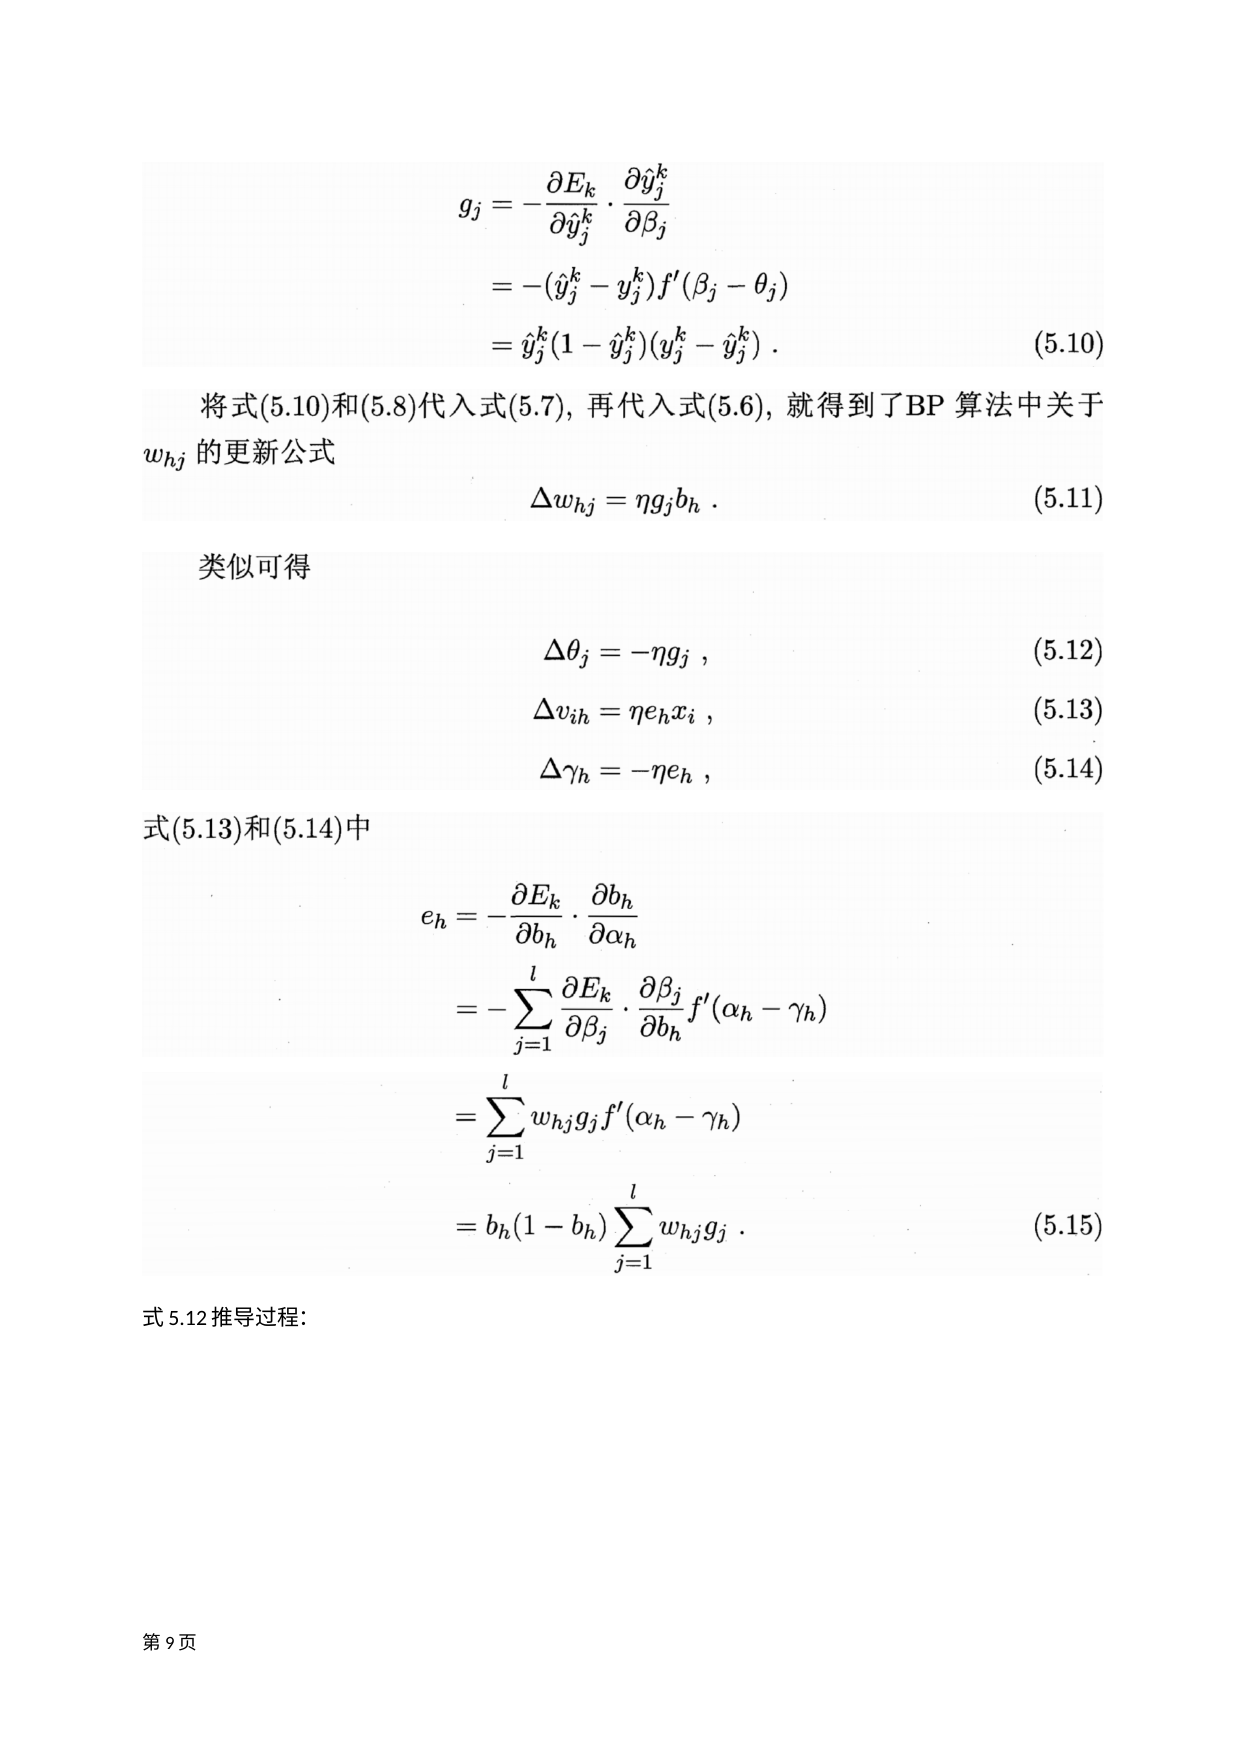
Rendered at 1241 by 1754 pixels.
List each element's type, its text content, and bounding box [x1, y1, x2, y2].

picture [141, 389, 1103, 521]
picture [141, 812, 1104, 1057]
picture [141, 552, 1104, 790]
picture [141, 162, 1104, 367]
picture [141, 1072, 1103, 1276]
text 式5.12推导过程： [142, 1299, 1104, 1332]
